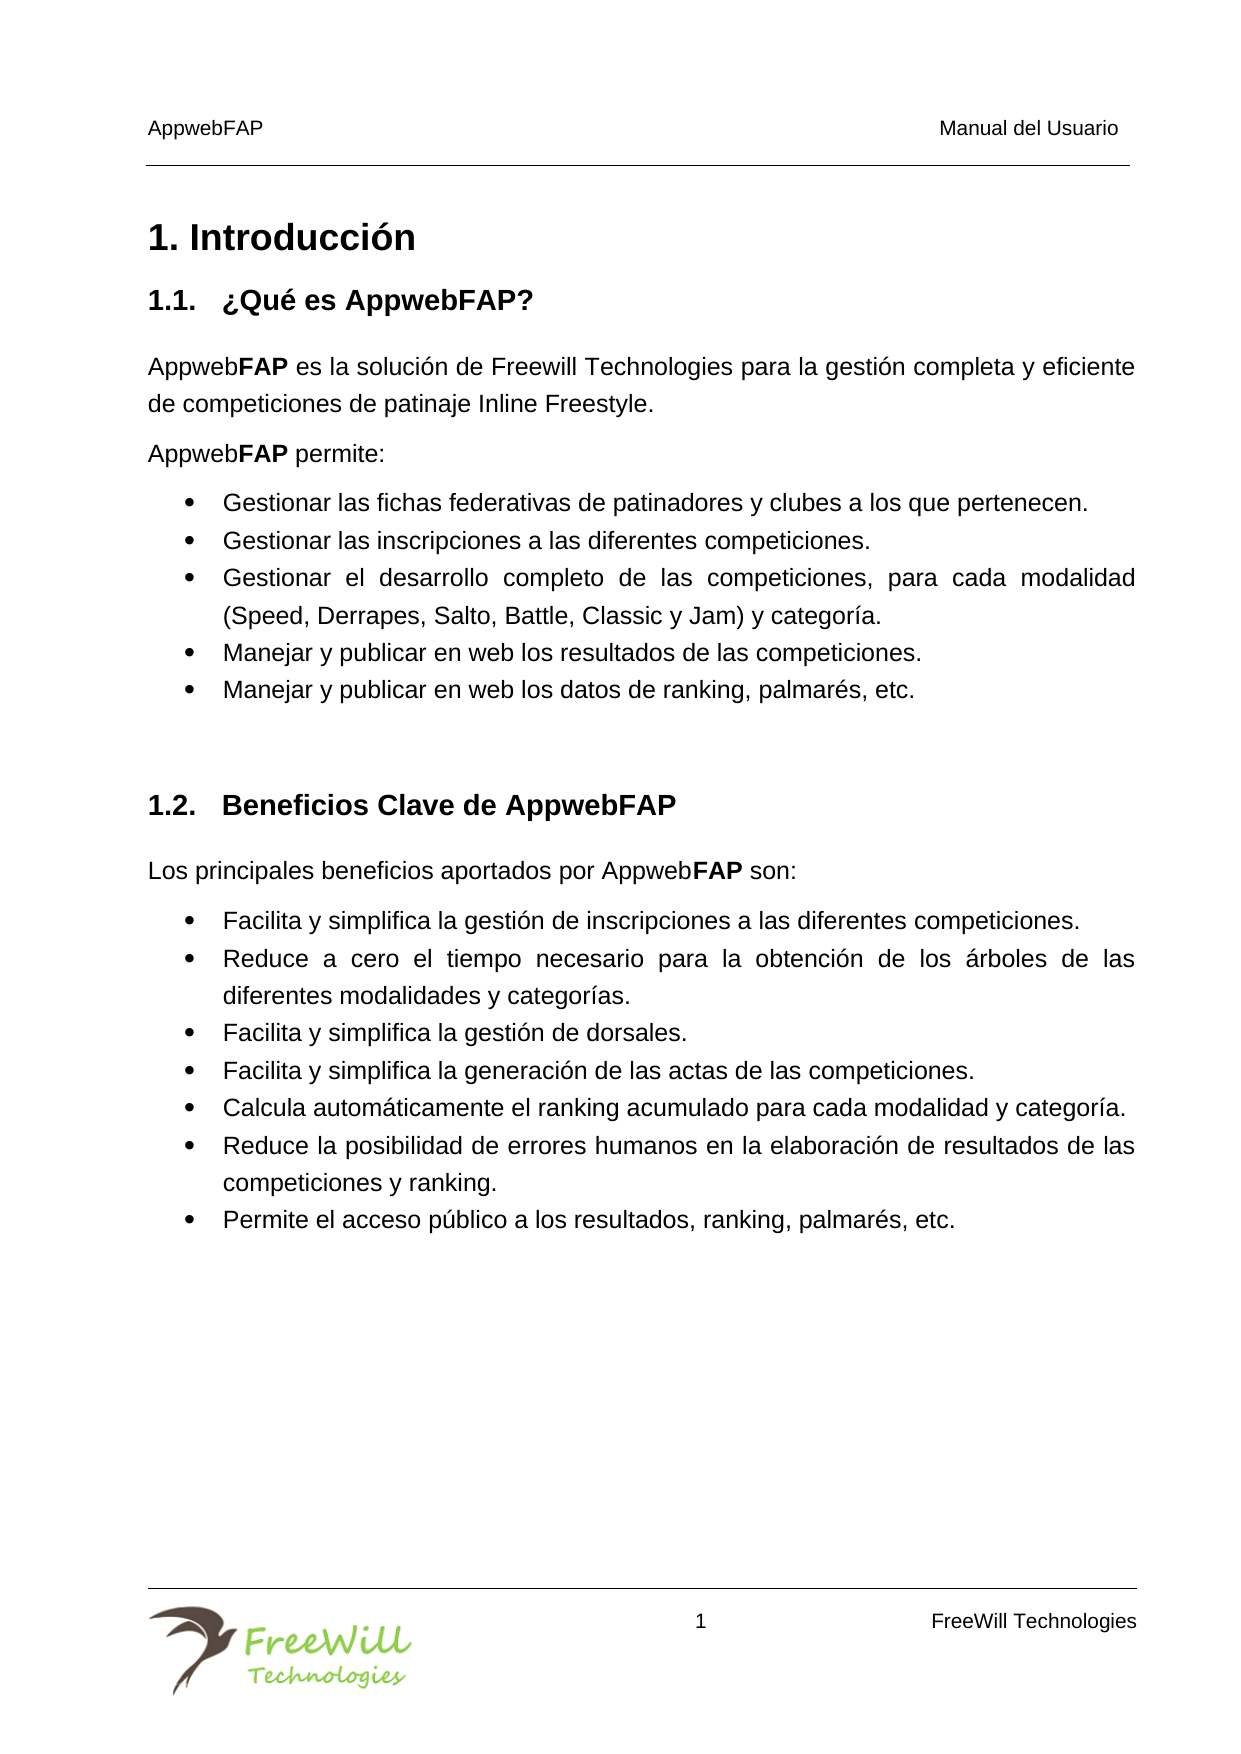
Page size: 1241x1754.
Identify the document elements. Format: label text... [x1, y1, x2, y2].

list Permite el acceso público a los resultados, ranking, palmarés, etc. [185, 1206, 1137, 1234]
list Gestionar el desarrollo completo de las competiciones, para cada modalidad (Speed, Derrapes, Salto, Battle, Classic y Jam) y categoría. [185, 563, 1137, 629]
list Calcula automáticamente el ranking acumulado para cada modalidad y categoría. [185, 1093, 1137, 1122]
list Manejar y publicar en web los resultados de las competiciones. [185, 638, 1137, 667]
subtitle 1. Introducción [148, 215, 1137, 258]
picture [146, 1598, 418, 1701]
list Facilita y simplifica la generación de las actas de las competiciones. [185, 1056, 1137, 1085]
subtitle ¿Qué es AppwebFAP? [148, 283, 1137, 316]
list Facilita y simplifica la gestión de dorsales. [185, 1018, 1137, 1047]
list Reduce a cero el tiempo necesario para la obtención de los árboles de las diferentes modalidades y categorías. [185, 944, 1137, 1010]
list Reduce la posibilidad de errores humanos en la elaboración de resultados de las competiciones y ranking. [185, 1131, 1137, 1197]
list Gestionar las fichas federativas de patinadores y clubes a los que pertenecen. [185, 488, 1137, 517]
list Gestionar las inscripciones a las diferentes competiciones. [185, 526, 1137, 555]
text Los principales beneficios aportados por AppwebFAP son: [148, 856, 1137, 885]
subtitle Beneficios Clave de AppwebFAP [148, 788, 1137, 821]
text AppwebFAP permite: [148, 438, 1137, 467]
list Manejar y publicar en web los datos de ranking, palmarés, etc. [185, 676, 1137, 704]
text AppwebFAP es la solución de Freewill Technologies para la gestión completa y eficiente de competiciones de patinaje Inline Freestyle. [148, 351, 1137, 417]
list Facilita y simplifica la gestión de inscripciones a las diferentes competiciones. [185, 906, 1137, 935]
